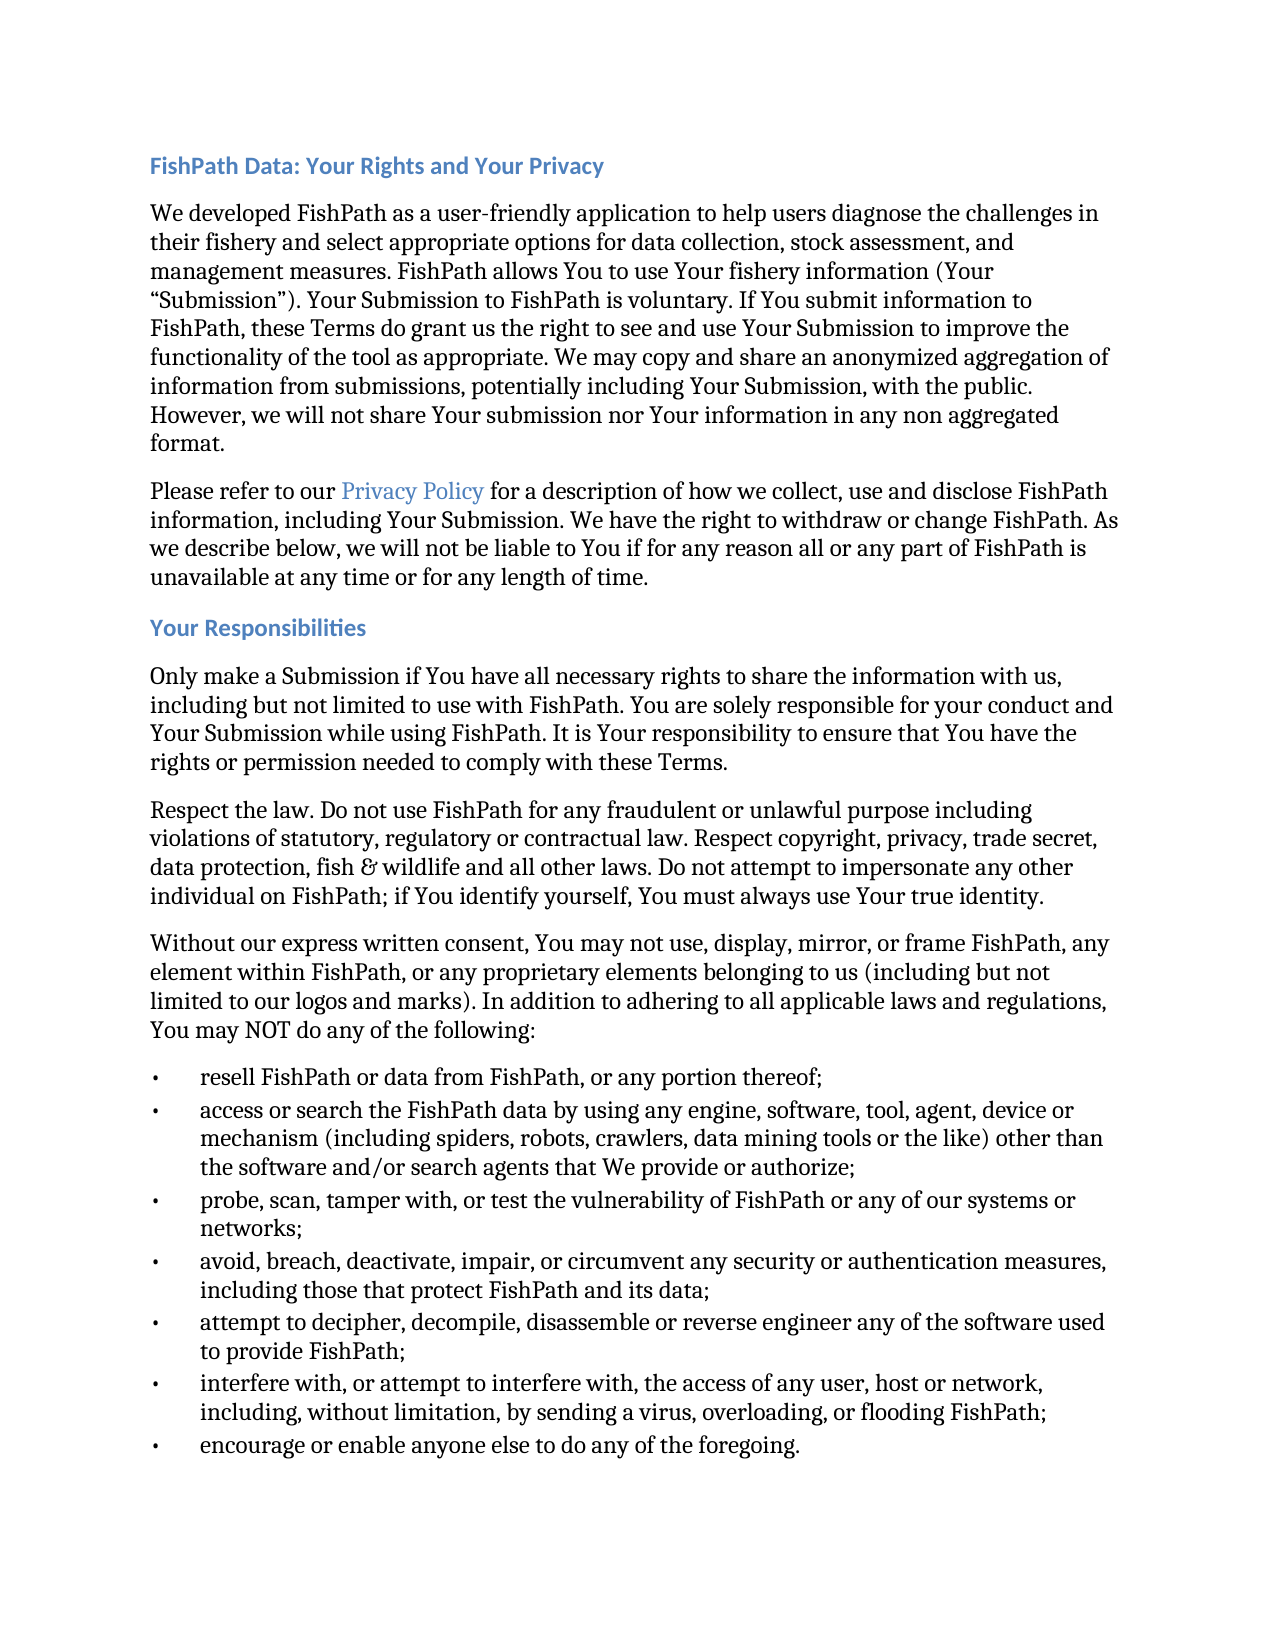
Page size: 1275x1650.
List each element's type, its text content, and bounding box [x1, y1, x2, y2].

subtitle Your Responsibilities [150, 613, 1125, 643]
list avoid, breach, deactivate, impair, or circumvent any security or authentication measures, including those that protect FishPath and its data; [150, 1247, 1125, 1304]
text We developed FishPath as a user-friendly application to help users diagnose the challenges in their fishery and select appropriate options for data collection, stock assessment, and management measures. FishPath allows You to use Your fishery information (Your “Submission”). Your Submission to FishPath is voluntary. If You submit information to FishPath, these Terms do grant us the right to see and use Your Submission to improve the functionality of the tool as appropriate. We may copy and share an anonymized aggregation of information from submissions, potentially including Your Submission, with the public. However, we will not share Your submission nor Your information in any non aggregated format. [150, 199, 1125, 458]
text Please refer to our Privacy Policy for a description of how we collect, use and disclose FishPath information, including Your Submission. We have the right to withdraw or change FishPath. As we describe below, we will not be liable to You if for any reason all or any part of FishPath is unavailable at any time or for any length of time. [150, 477, 1125, 592]
subtitle FishPath Data: Your Rights and Your Privacy [150, 150, 1125, 181]
list access or search the FishPath data by using any engine, software, tool, agent, device or mechanism (including spiders, robots, crawlers, data mining tools or the like) other than the software and/or search agents that We provide or authorize; [150, 1096, 1125, 1182]
list resell FishPath or data from FishPath, or any portion thereof; [150, 1063, 1125, 1092]
text Only make a Submission if You have all necessary rights to share the information with us, including but not limited to use with FishPath. You are solely responsible for your conduct and Your Submission while using FishPath. It is Your responsibility to ensure that You have the rights or permission needed to comply with these Terms. [150, 662, 1125, 777]
list interfere with, or attempt to interfere with, the access of any user, host or network, including, without limitation, by sending a virus, overloading, or flooding FishPath; [150, 1369, 1125, 1427]
text Respect the law. Do not use FishPath for any fraudulent or unlawful purpose including violations of statutory, regulatory or contractual law. Respect copyright, privacy, trade secret, data protection, fish & wildlife and all other laws. Do not attempt to impersonate any other individual on FishPath; if You identify yourself, You must always use Your true identity. [150, 796, 1125, 911]
list probe, scan, tamper with, or test the vulnerability of FishPath or any of our systems or networks; [150, 1186, 1125, 1243]
list attempt to decipher, decompile, disassemble or reverse engineer any of the software used to provide FishPath; [150, 1308, 1125, 1366]
text Without our express written consent, You may not use, display, mirror, or frame FishPath, any element within FishPath, or any proprietary elements belonging to us (including but not limited to our logos and marks). In addition to adhering to all applicable laws and regulations, You may NOT do any of the following: [150, 929, 1125, 1044]
list encourage or enable anyone else to do any of the foregoing. [150, 1431, 1125, 1459]
